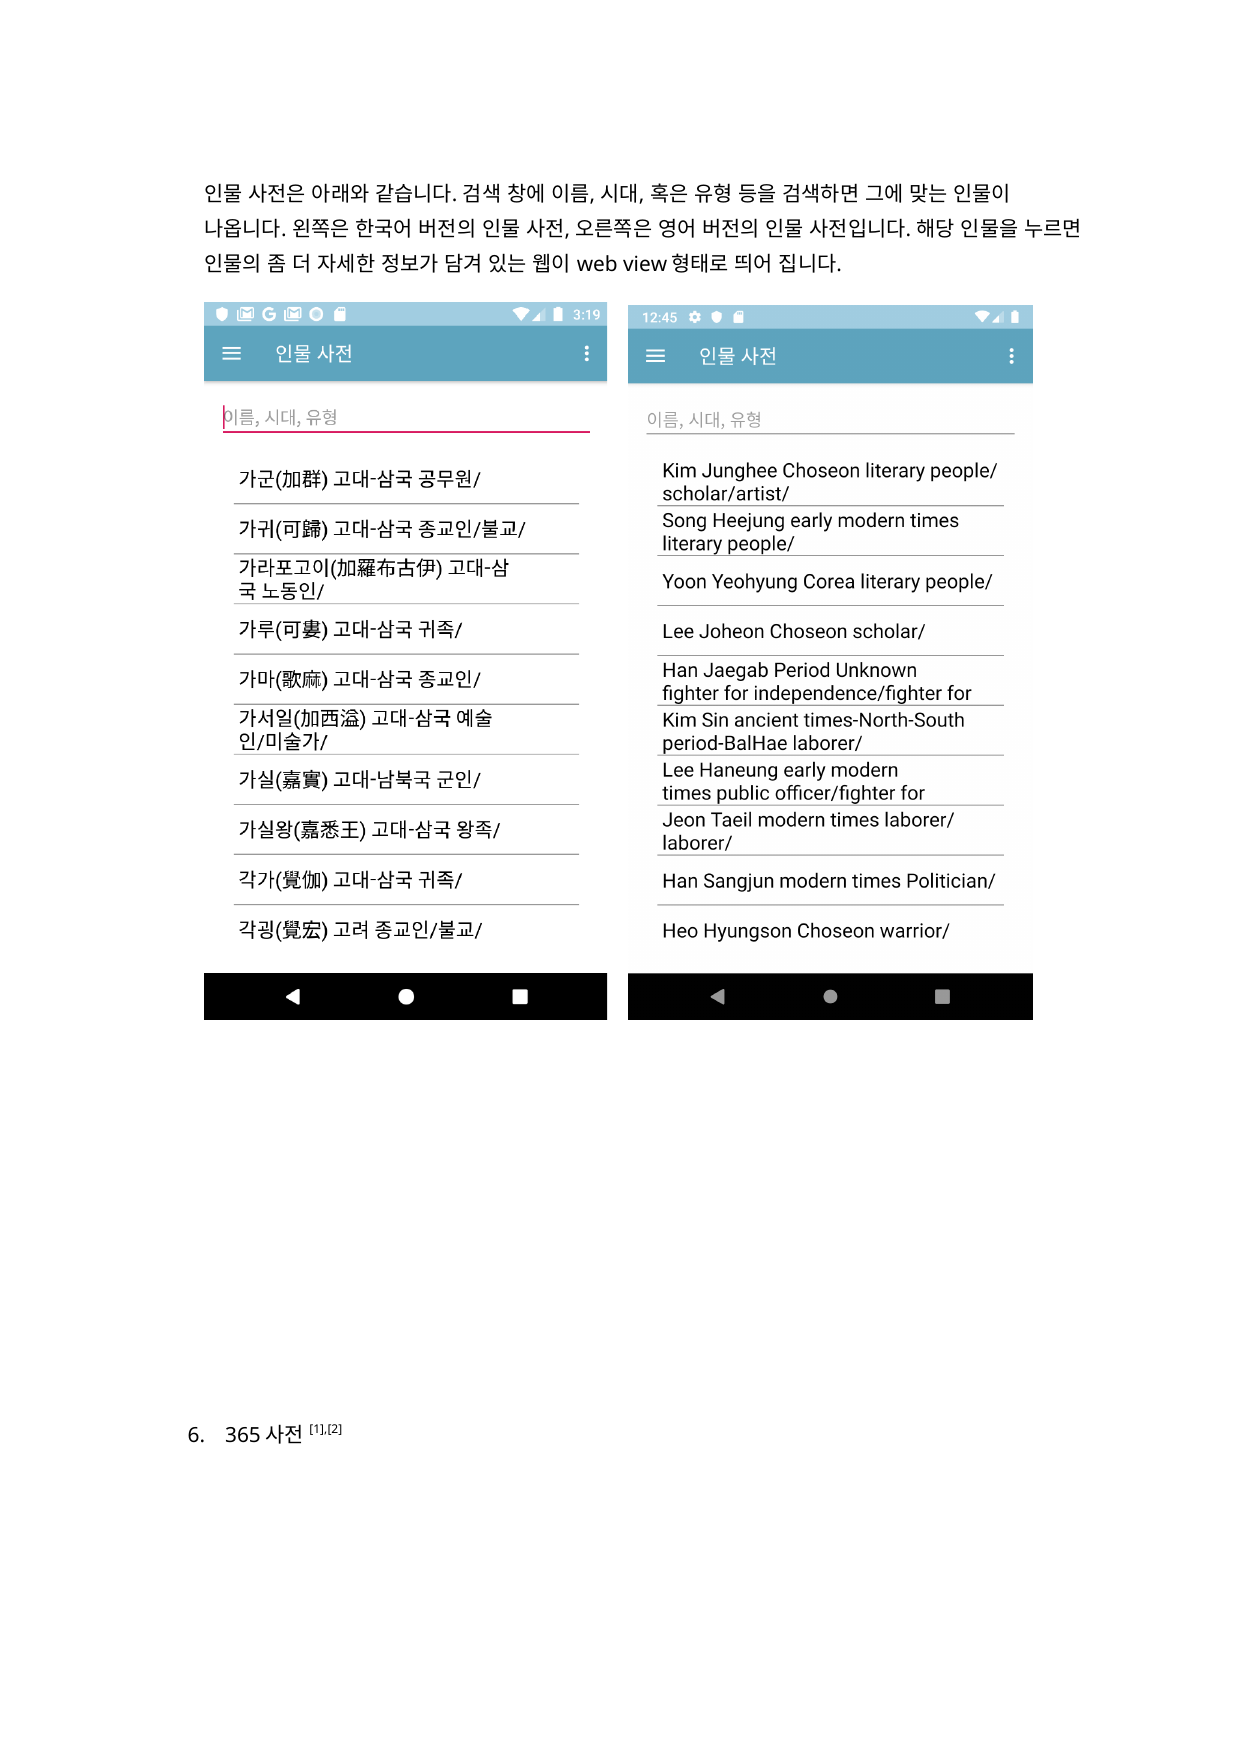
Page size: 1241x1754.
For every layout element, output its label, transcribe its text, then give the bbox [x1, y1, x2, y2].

list 365사전 [1],[2] [187, 1418, 1090, 1449]
picture [628, 305, 1033, 1020]
text 인물 사전은 아래와 같습니다. 검색 창에 이름, 시대, 혹은 유형 등을 검색하면 그에 맞는 인물이 나옵니다. 왼쪽은 한국어 버전의 인물 사전, 오른쪽은 영어 버전의 인물 사전입니다. 해당 인물을 누르면 인물의 좀 더 자세한 정보가 담겨 있는 웹이 web view형태로 띄어 집니다. [204, 177, 1090, 277]
picture [204, 302, 608, 1020]
